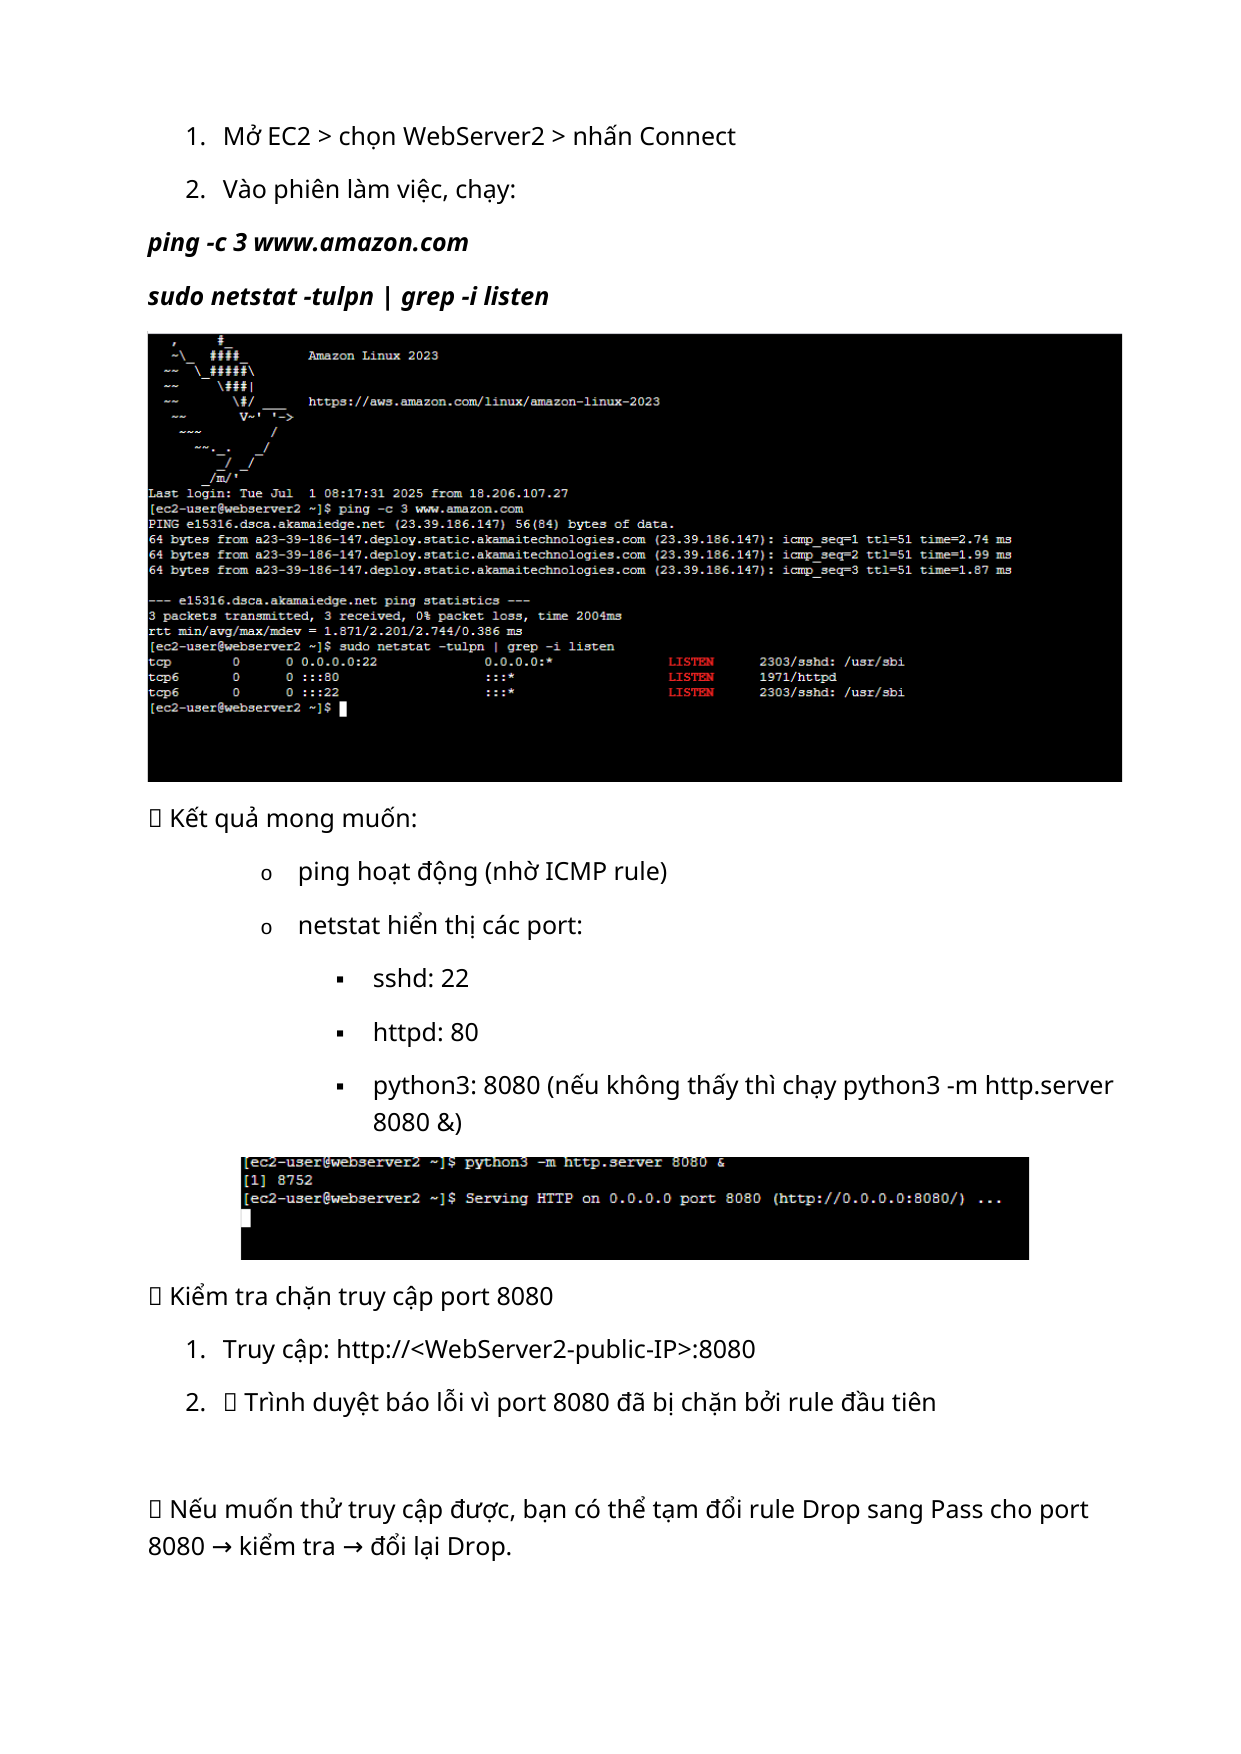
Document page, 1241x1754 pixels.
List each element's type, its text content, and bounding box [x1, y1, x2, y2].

text ping -c 3 www.amazon.com [148, 225, 1122, 259]
list Truy cập: http://<WebServer2-public-IP>:8080 [185, 1332, 1122, 1366]
list netstat hiển thị các port: [260, 907, 1122, 941]
text ❌ Kiểm tra chặn truy cập port 8080 [148, 1278, 1122, 1312]
picture [147, 331, 1123, 782]
text ✅ Kết quả mong muốn: [148, 800, 1122, 834]
list Vào phiên làm việc, chạy: [185, 172, 1122, 206]
text 🔁 Nếu muốn thử truy cập được, bạn có thể tạm đổi rule Drop sang Pass cho port 8080 → kiểm tra → đổi lại Drop. [148, 1492, 1122, 1563]
list Mở EC2 > chọn WebServer2 > nhấn Connect [185, 118, 1122, 152]
text sudo netstat -tulpn | grep -i listen [148, 278, 1122, 312]
list ping hoạt động (nhờ ICMP rule) [260, 854, 1122, 888]
picture [240, 1157, 1030, 1260]
list ❌ Trình duyệt báo lỗi vì port 8080 đã bị chặn bởi rule đầu tiên [185, 1385, 1122, 1419]
list python3: 8080 (nếu không thấy thì chạy python3 -m http.server 8080 &) [335, 1068, 1122, 1138]
list httpd: 80 [335, 1014, 1122, 1048]
list sshd: 22 [335, 961, 1122, 995]
